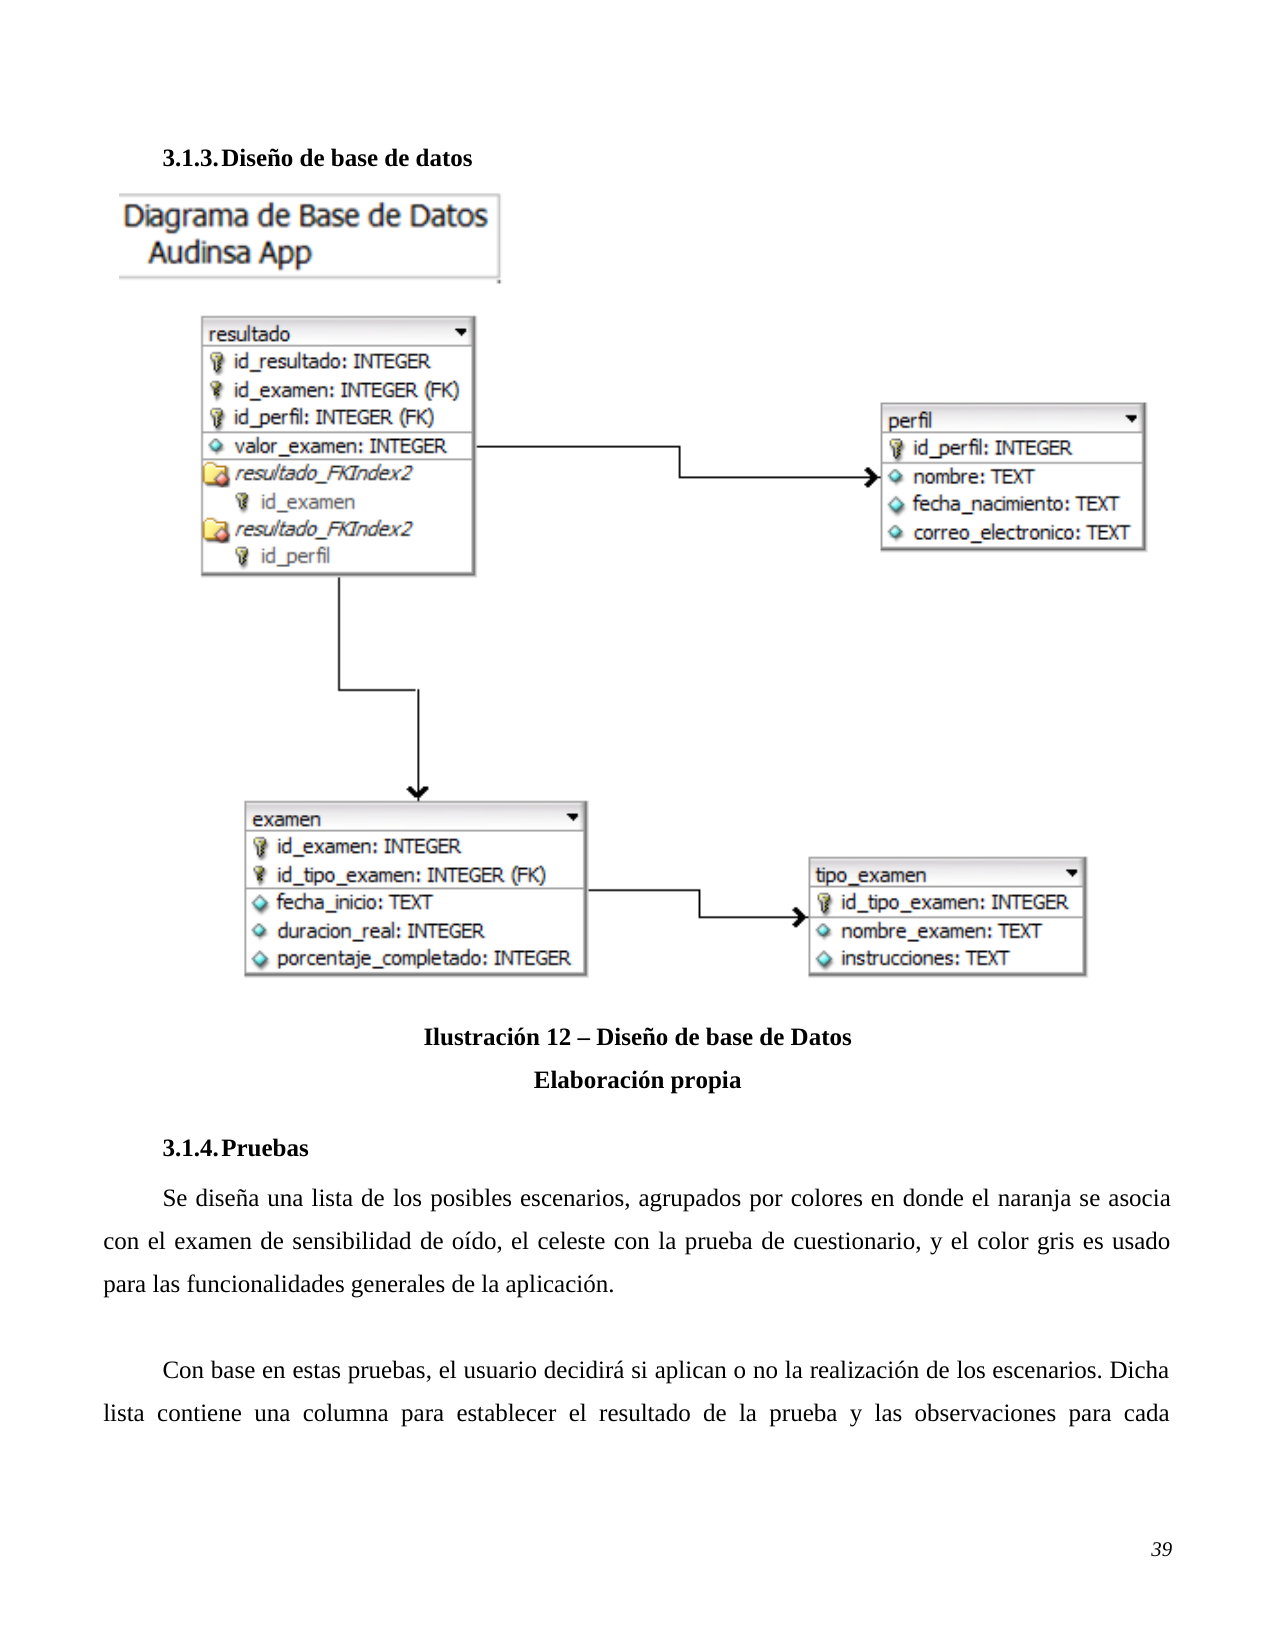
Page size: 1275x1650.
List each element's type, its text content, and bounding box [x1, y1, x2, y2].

picture [119, 192, 1156, 1003]
text Diseño de base de datos [162, 143, 1172, 172]
text Elaboración propia [103, 1065, 1172, 1094]
text Pruebas [162, 1133, 1172, 1162]
text Ilustración 12 – Diseño de base de Datos [103, 1022, 1172, 1051]
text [103, 1355, 1172, 1427]
text Se diseña una lista de los posibles escenarios, agrupados por colores en donde el naranja se asocia con el examen de sensibilidad de oído, el celeste con la prueba de cuestionario, y el color gris es usado para las funcionalidades generales de la aplicación. [103, 1183, 1172, 1298]
